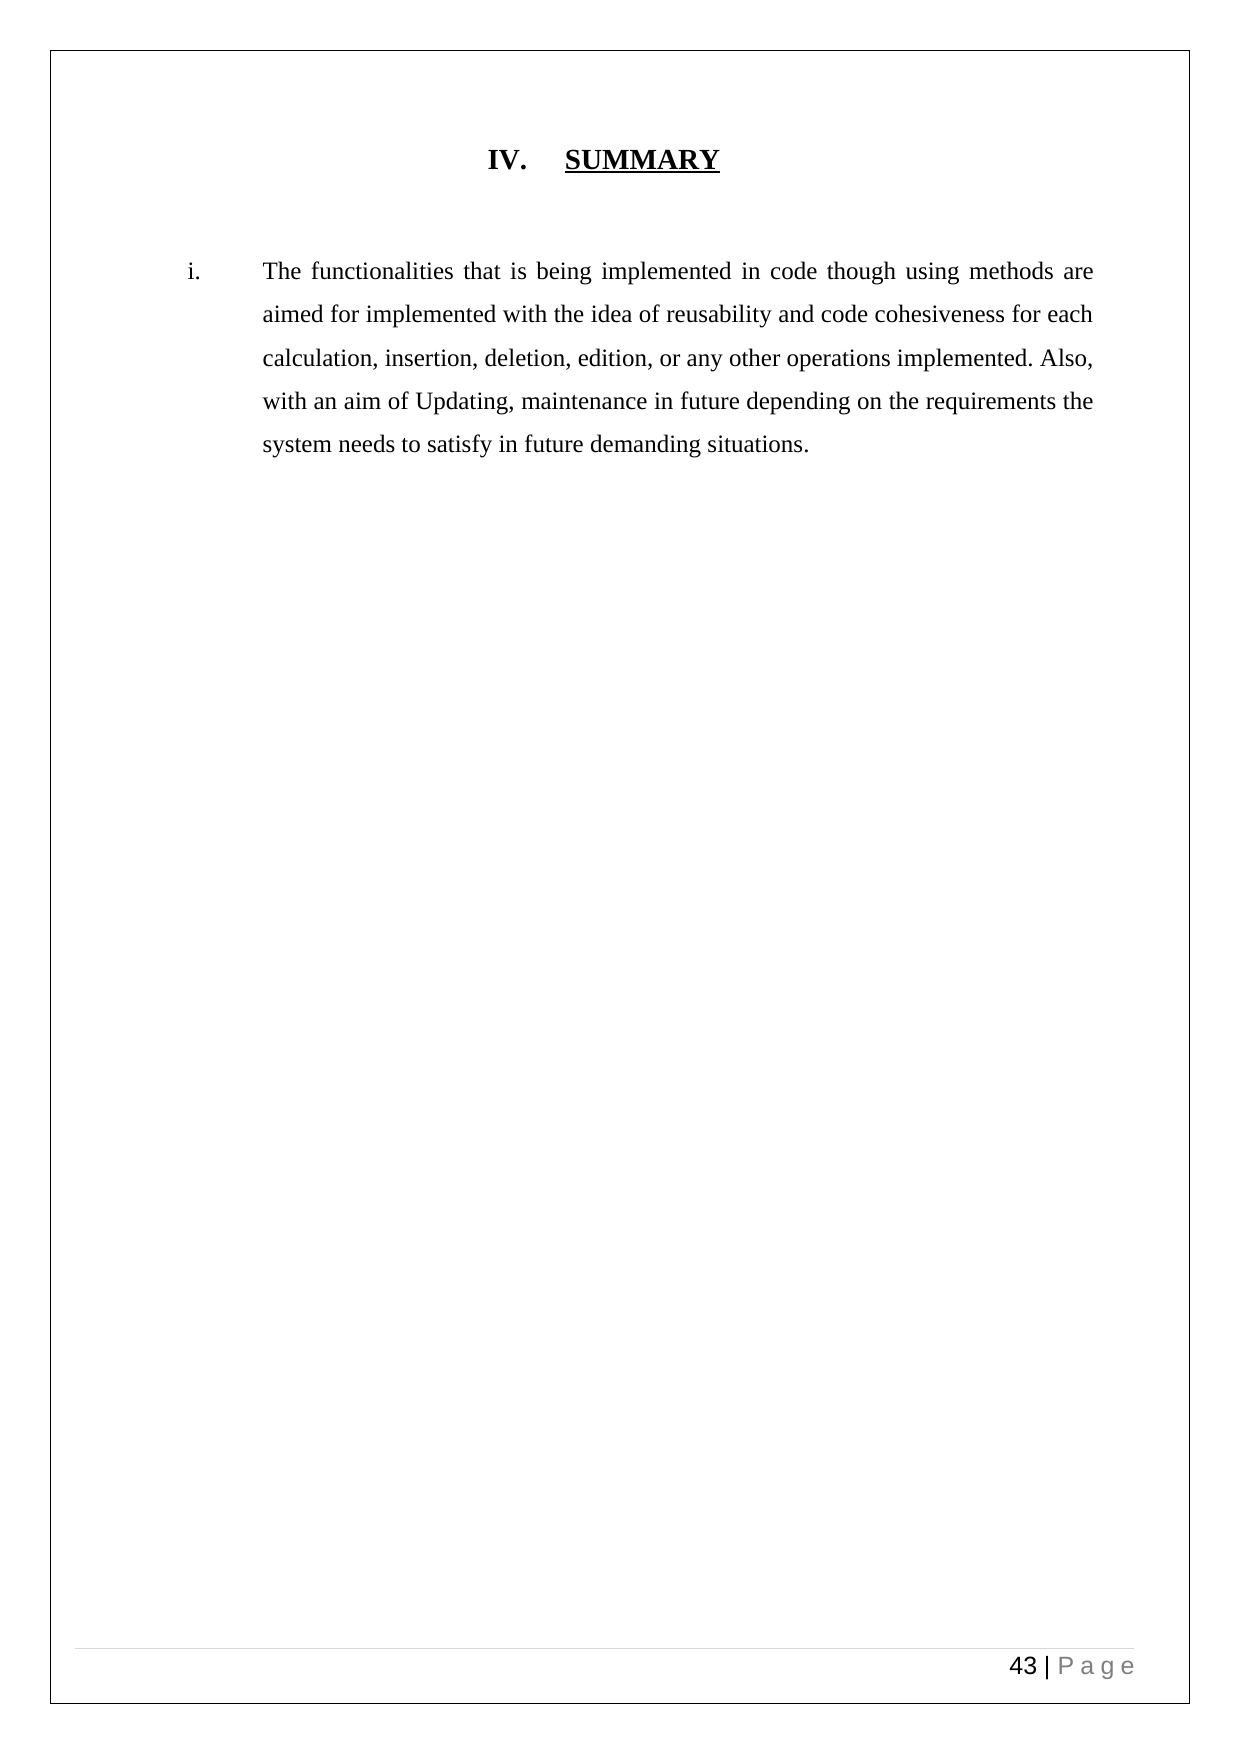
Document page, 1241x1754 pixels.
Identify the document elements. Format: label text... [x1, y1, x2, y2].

list The functionalities that is being implemented in code though using methods are aimed for implemented with the idea of reusability and code cohesiveness for each calculation, insertion, deletion, edition, or any other operations implemented. Also, with an aim of Updating, maintenance in future depending on the requirements the system needs to satisfy in future demanding situations. [187, 256, 1094, 458]
subtitle SUMMARY [112, 142, 1134, 176]
